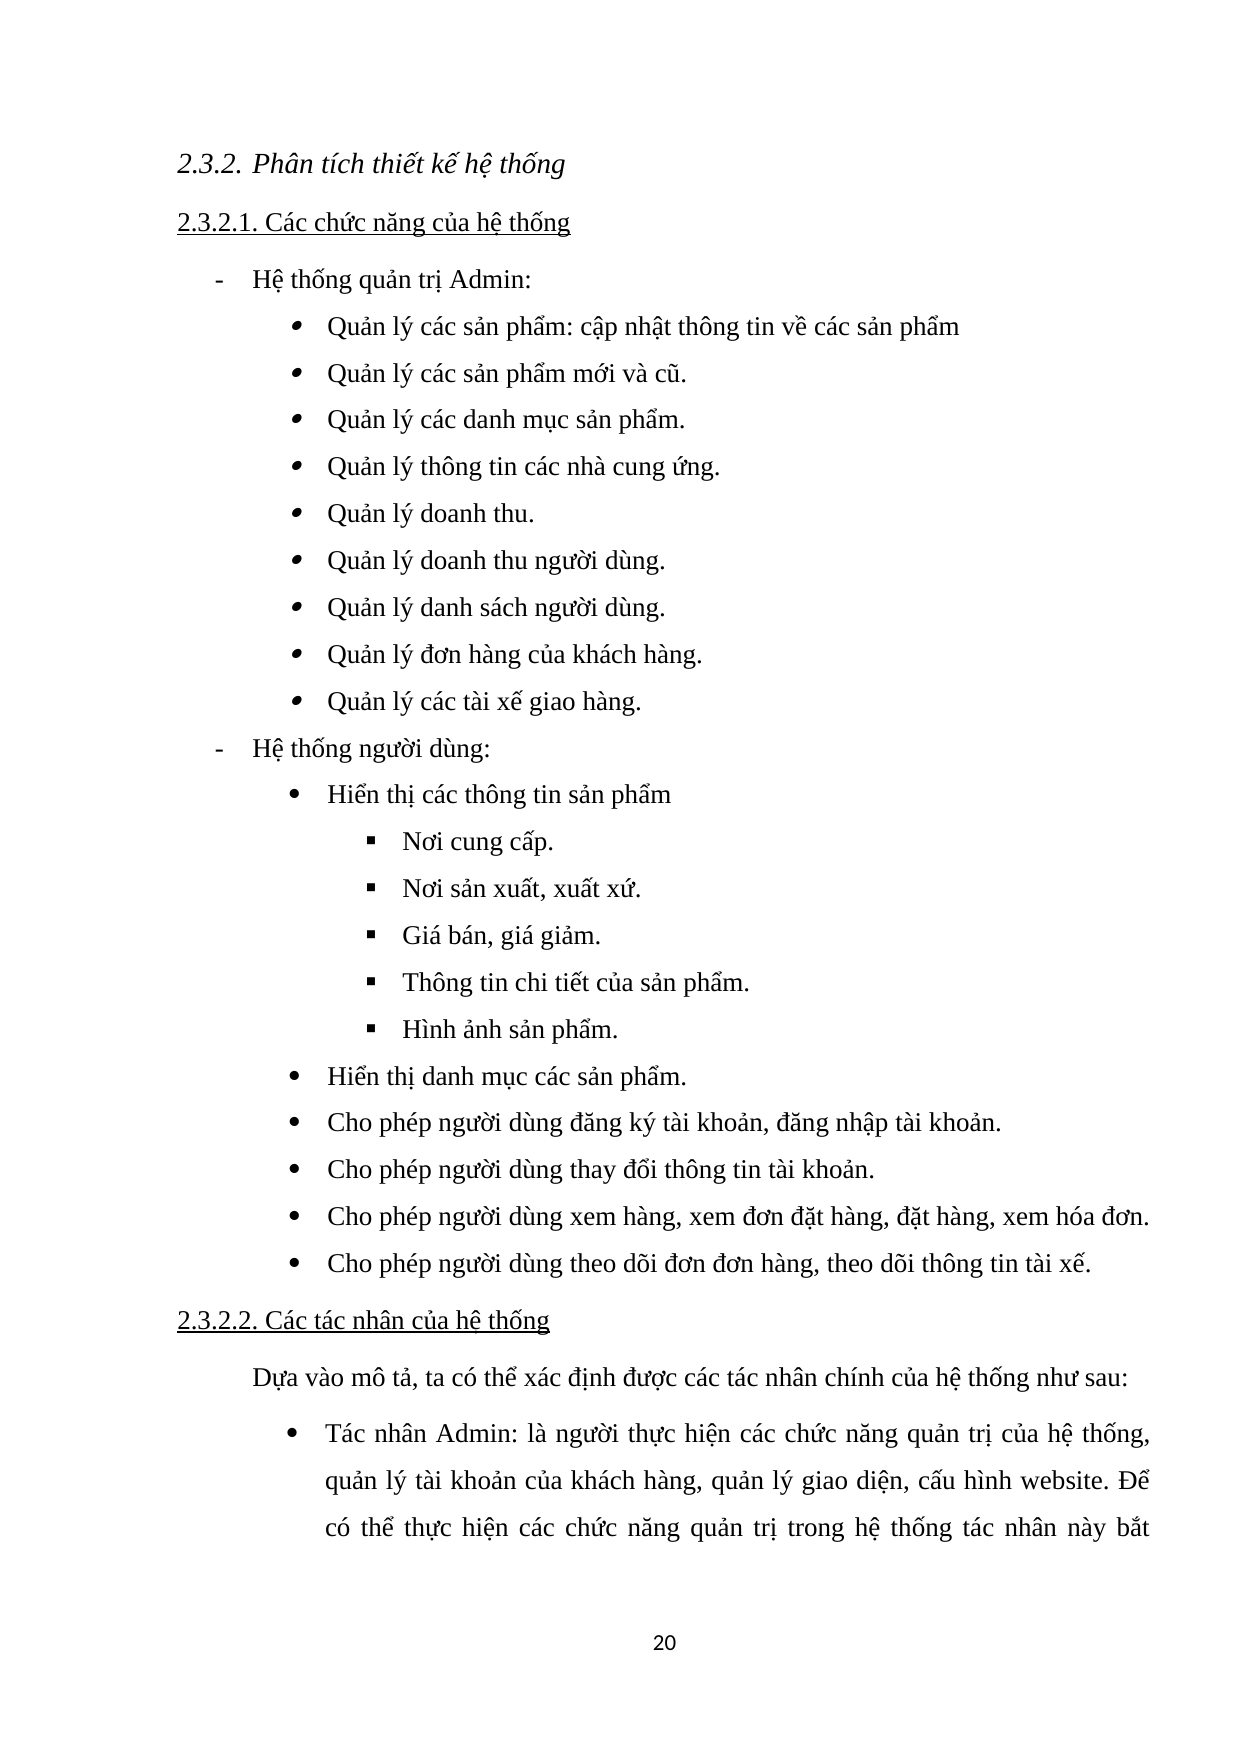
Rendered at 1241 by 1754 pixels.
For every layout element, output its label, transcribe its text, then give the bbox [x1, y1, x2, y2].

list Hệ thống quản trị Admin: [214, 263, 1152, 294]
list Quản lý các danh mục sản phẩm. [289, 403, 1152, 435]
text 2.3.2.2. Các tác nhân của hệ thống [177, 1304, 1152, 1335]
list Hệ thống người dùng: [214, 732, 1152, 763]
text Dựa vào mô tả, ta có thể xác định được các tác nhân chính của hệ thống như sau: [177, 1361, 1152, 1392]
list Cho phép người dùng thay đổi thông tin tài khoản. [289, 1153, 1152, 1184]
list Thông tin chi tiết của sản phẩm. [364, 966, 1152, 997]
list Quản lý doanh thu. [289, 497, 1152, 528]
list Nơi sản xuất, xuất xứ. [364, 872, 1152, 903]
list Cho phép người dùng theo dõi đơn đơn hàng, theo dõi thông tin tài xế. [289, 1247, 1152, 1278]
list Hiển thị các thông tin sản phẩm [289, 778, 1152, 809]
list Quản lý các tài xế giao hàng. [289, 685, 1152, 716]
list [287, 1417, 1152, 1542]
list Giá bán, giá giảm. [364, 919, 1152, 950]
list Quản lý thông tin các nhà cung ứng. [289, 450, 1152, 482]
list Cho phép người dùng đăng ký tài khoản, đăng nhập tài khoản. [289, 1106, 1152, 1138]
text 2.3.2. Phân tích thiết kế hệ thống [177, 146, 1152, 180]
list Quản lý các sản phẩm mới và cũ. [289, 357, 1152, 388]
list Quản lý doanh thu người dùng. [289, 544, 1152, 575]
text 2.3.2.1. Các chức năng của hệ thống [177, 206, 1152, 238]
list Nơi cung cấp. [364, 825, 1152, 856]
list Quản lý các sản phẩm: cập nhật thông tin về các sản phẩm [289, 310, 1152, 341]
list Cho phép người dùng xem hàng, xem đơn đặt hàng, đặt hàng, xem hóa đơn. [289, 1200, 1152, 1231]
list Quản lý danh sách người dùng. [289, 591, 1152, 622]
list Hình ảnh sản phẩm. [364, 1013, 1152, 1044]
list Hiển thị danh mục các sản phẩm. [289, 1059, 1152, 1091]
list Quản lý đơn hàng của khách hàng. [289, 638, 1152, 669]
